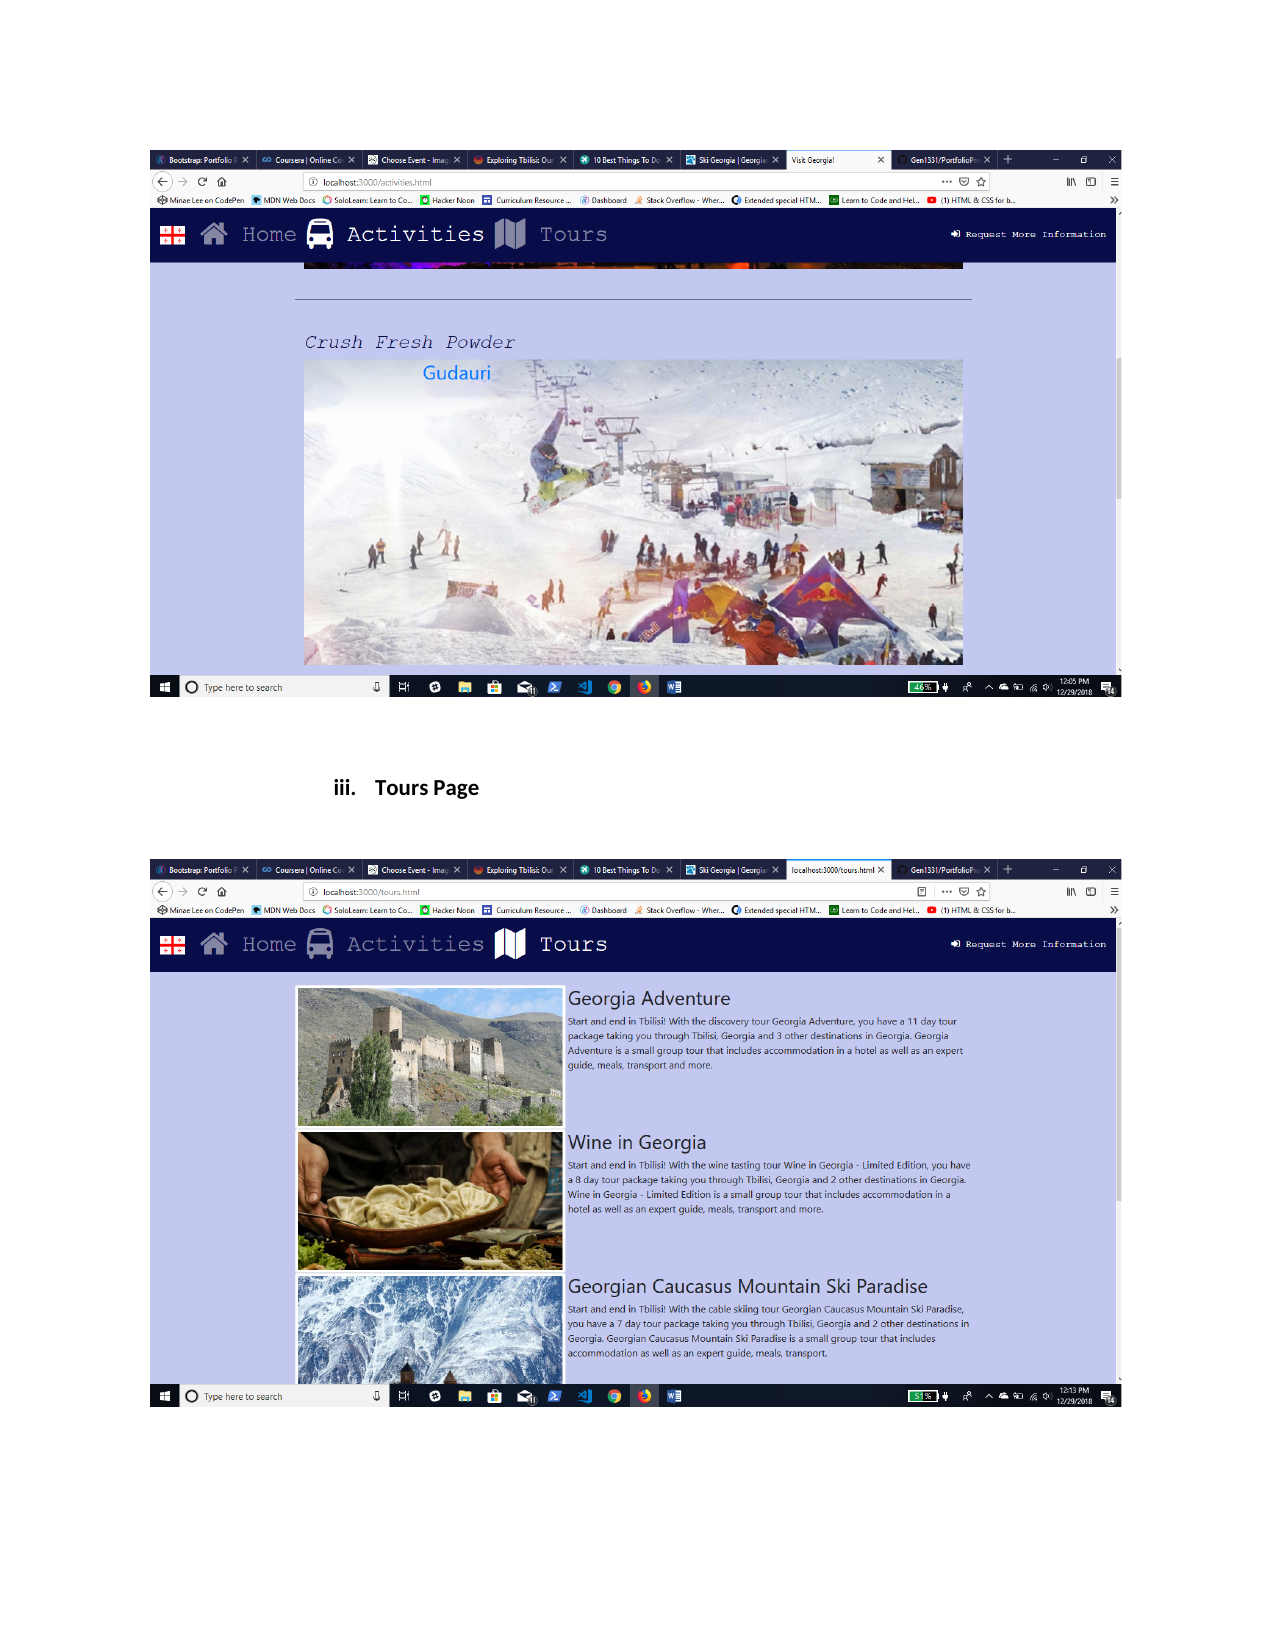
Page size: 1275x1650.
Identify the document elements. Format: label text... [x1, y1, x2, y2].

picture [150, 859, 1122, 1406]
list Tours Page [356, 773, 1125, 801]
picture [150, 150, 1122, 697]
